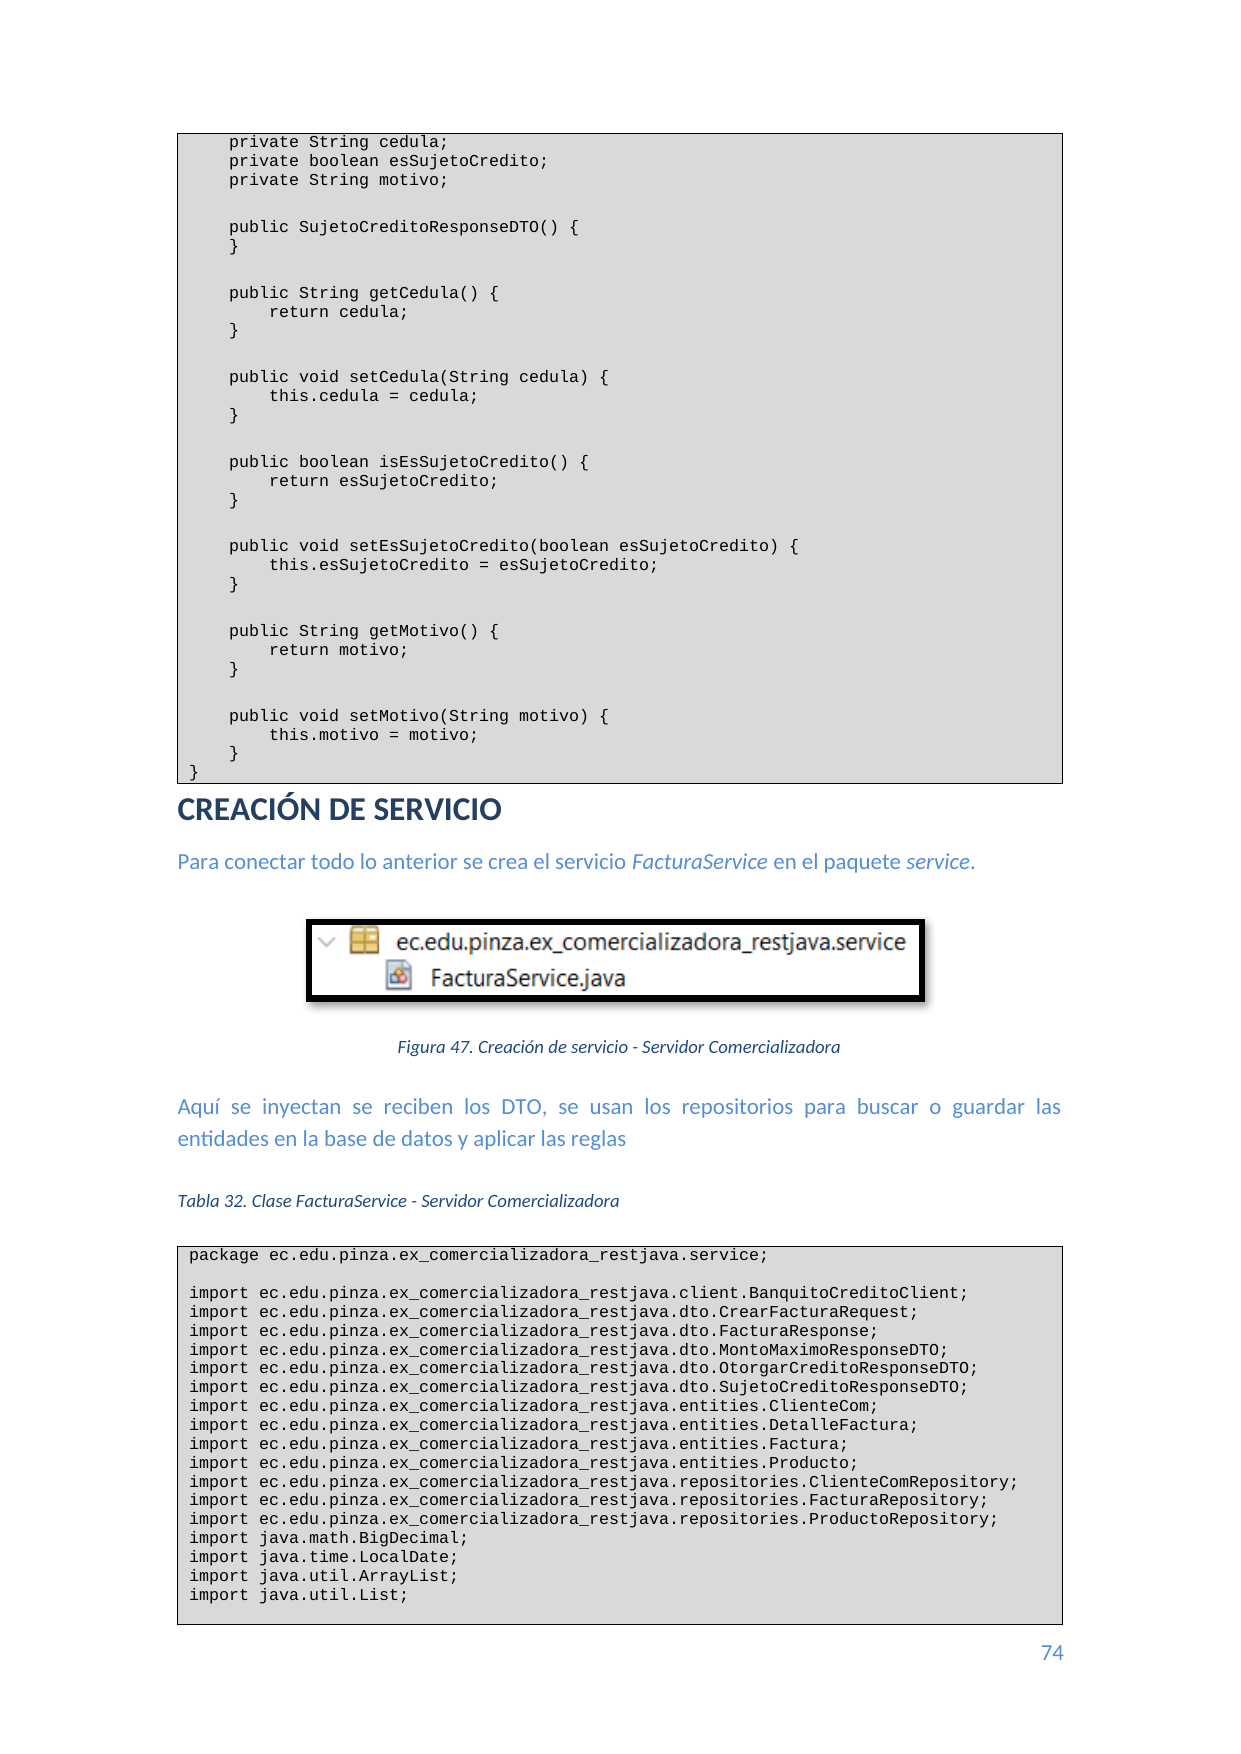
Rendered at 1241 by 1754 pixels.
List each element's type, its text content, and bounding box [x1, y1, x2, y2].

text Para conectar todo lo anterior se crea el servicio FacturaService en el paquete service. [177, 847, 1063, 875]
picture [312, 925, 919, 995]
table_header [178, 134, 1062, 783]
subtitle CREACIÓN DE SERVICIO [177, 788, 1063, 828]
text Tabla 32. Clase FacturaService - Servidor Comercializadora [177, 1189, 1063, 1212]
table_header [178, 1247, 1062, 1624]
text Figura 47. Creación de servicio - Servidor Comercializadora [177, 1036, 1063, 1058]
text Aquí se inyectan se reciben los DTO, se usan los repositorios para buscar o guardar las entidades en la base de datos y aplicar las reglas [177, 1092, 1063, 1152]
